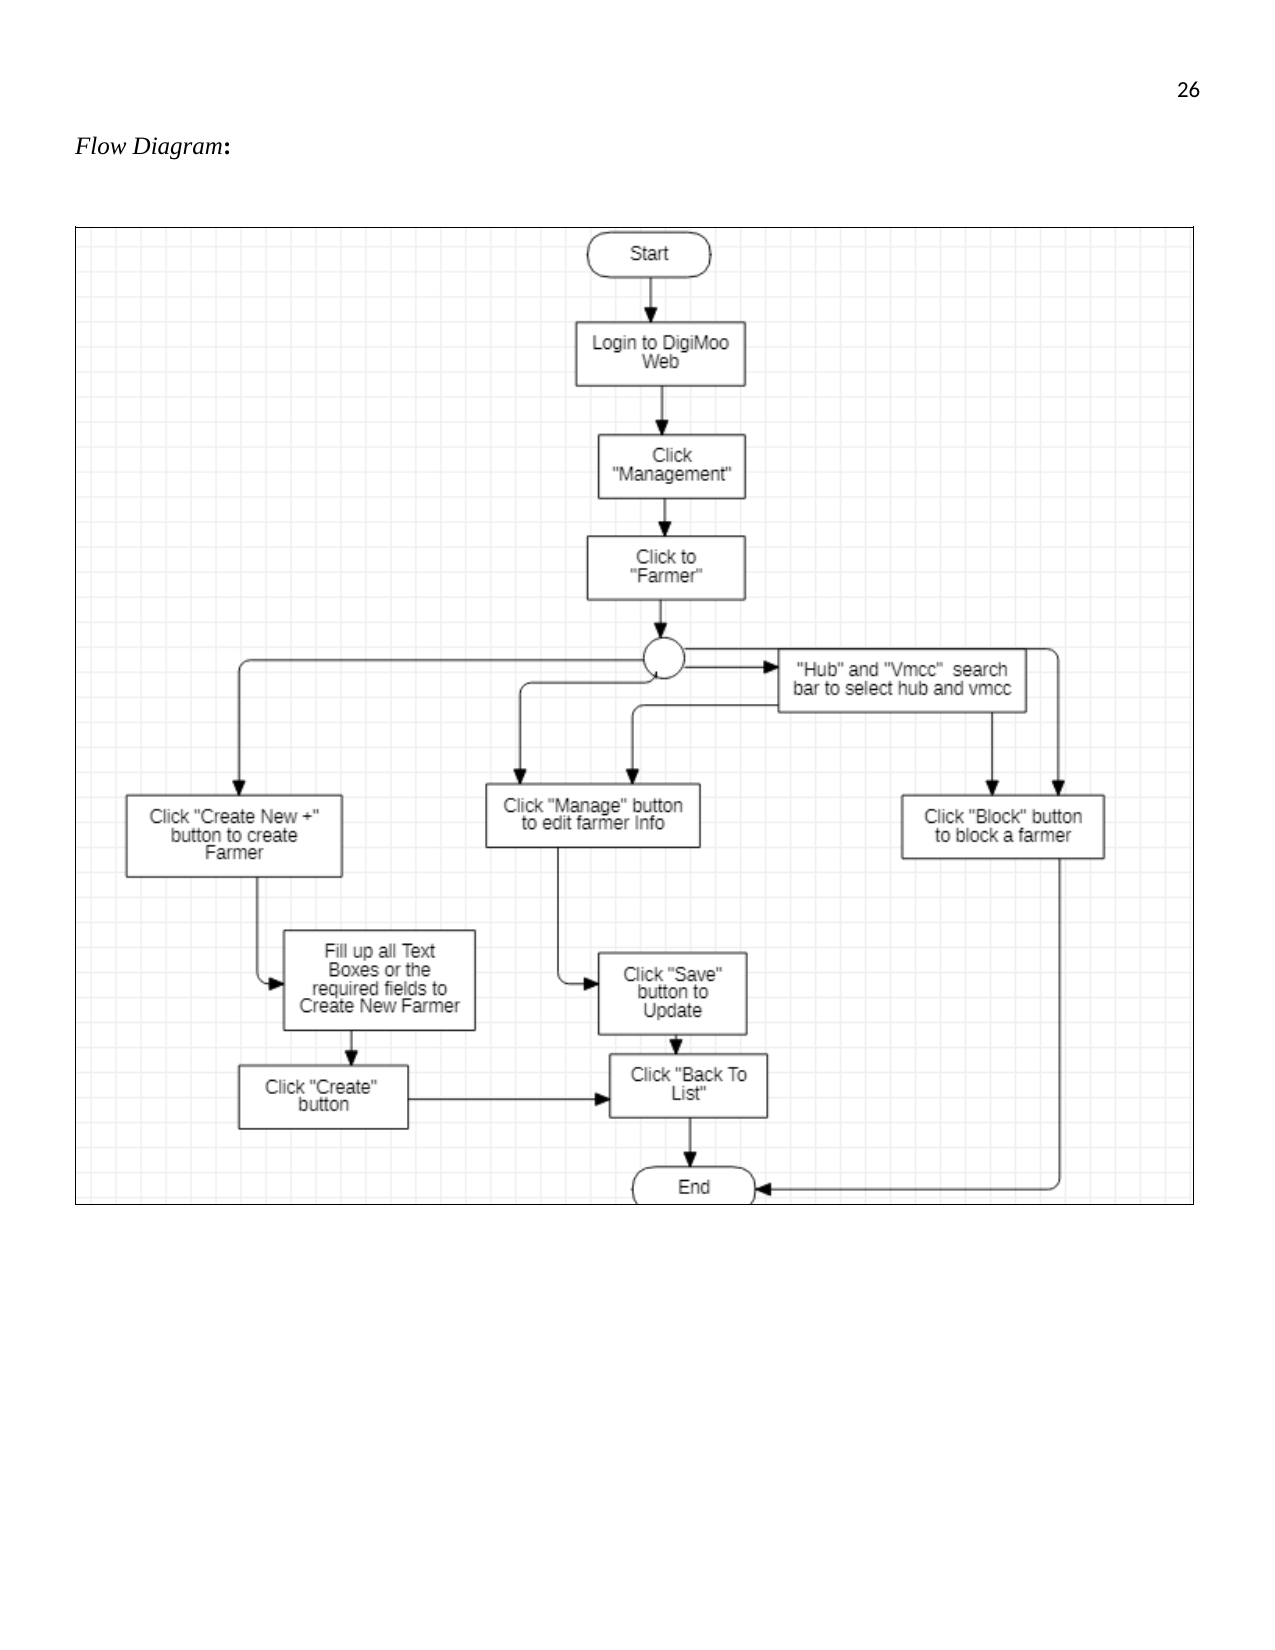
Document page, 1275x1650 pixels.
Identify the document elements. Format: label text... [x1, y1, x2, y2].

picture [76, 228, 1193, 1204]
text Flow Diagram: [75, 131, 1200, 160]
